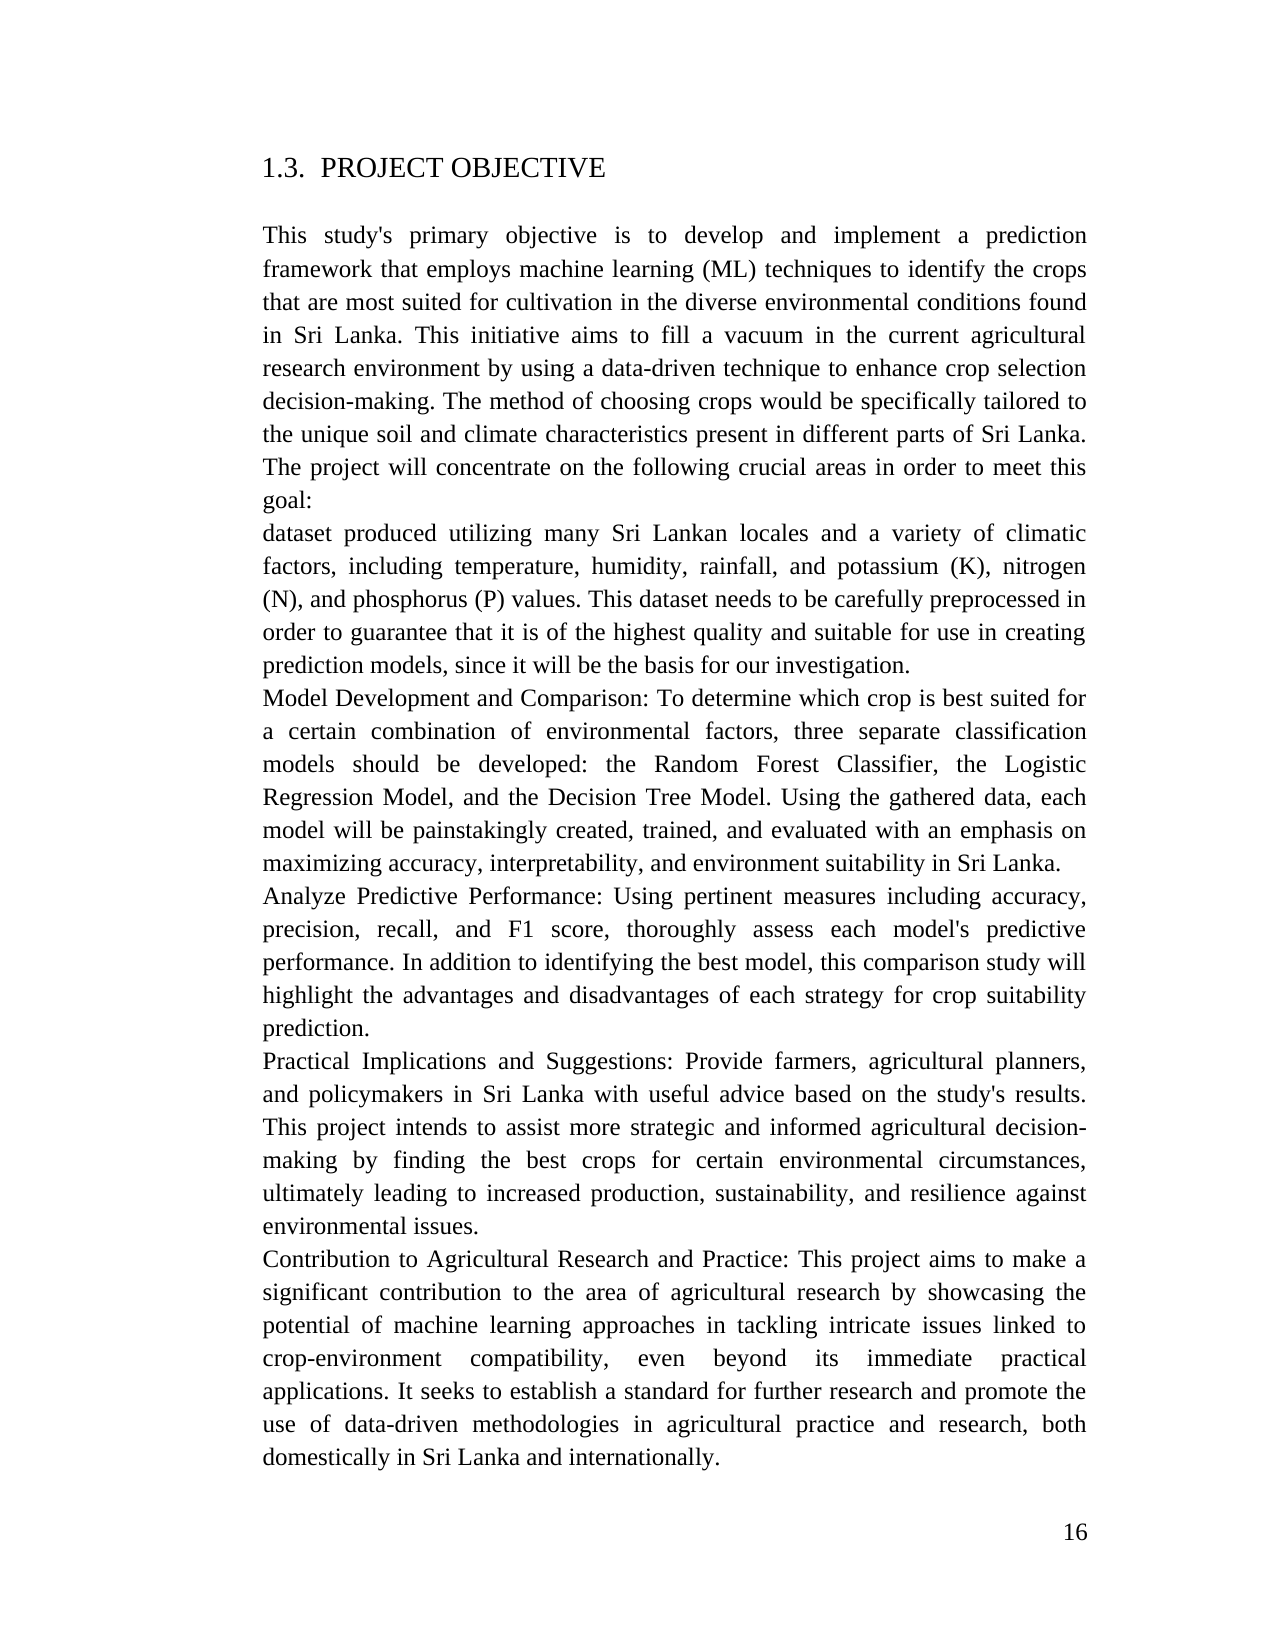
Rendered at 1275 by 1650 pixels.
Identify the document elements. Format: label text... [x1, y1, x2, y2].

list Practical Implications and Suggestions: Provide farmers, agricultural planners, and policymakers in Sri Lanka with useful advice based on the study's results. This project intends to assist more strategic and informed agricultural decision-making by finding the best crops for certain environmental circumstances, ultimately leading to increased production, sustainability, and resilience against environmental issues. [262, 1046, 1087, 1240]
list Contribution to Agricultural Research and Practice: This project aims to make a significant contribution to the area of agricultural research by showcasing the potential of machine learning approaches in tackling intricate issues linked to crop-environment compatibility, even beyond its immediate practical applications. It seeks to establish a standard for further research and promote the use of data-driven methodologies in agricultural practice and research, both domestically in Sri Lanka and internationally. [262, 1244, 1087, 1471]
list This study's primary objective is to develop and implement a prediction framework that employs machine learning (ML) techniques to identify the crops that are most suited for cultivation in the diverse environmental conditions found in Sri Lanka. This initiative aims to fill a vacuum in the current agricultural research environment by using a data-driven technique to enhance crop selection decision-making. The method of choosing crops would be specifically tailored to the unique soil and climate characteristics present in different parts of Sri Lanka. The project will concentrate on the following crucial areas in order to meet this goal: [262, 221, 1087, 513]
list Analyze Predictive Performance: Using pertinent measures including accuracy, precision, recall, and F1 score, thoroughly assess each model's predictive performance. In addition to identifying the best model, this comparison study will highlight the advantages and disadvantages of each strategy for crop suitability prediction. [262, 881, 1087, 1042]
subtitle PROJECT OBJECTIVE [261, 150, 1087, 183]
list Model Development and Comparison: To determine which crop is best suited for a certain combination of environmental factors, three separate classification models should be developed: the Random Forest Classifier, the Logistic Regression Model, and the Decision Tree Model. Using the gathered data, each model will be painstakingly created, trained, and evaluated with an emphasis on maximizing accuracy, interpretability, and environment suitability in Sri Lanka. [262, 683, 1087, 877]
list dataset produced utilizing many Sri Lankan locales and a variety of climatic factors, including temperature, humidity, rainfall, and potassium (K), nitrogen (N), and phosphorus (P) values. This dataset needs to be carefully preprocessed in order to guarantee that it is of the highest quality and suitable for use in creating prediction models, since it will be the basis for our investigation. [262, 518, 1087, 679]
